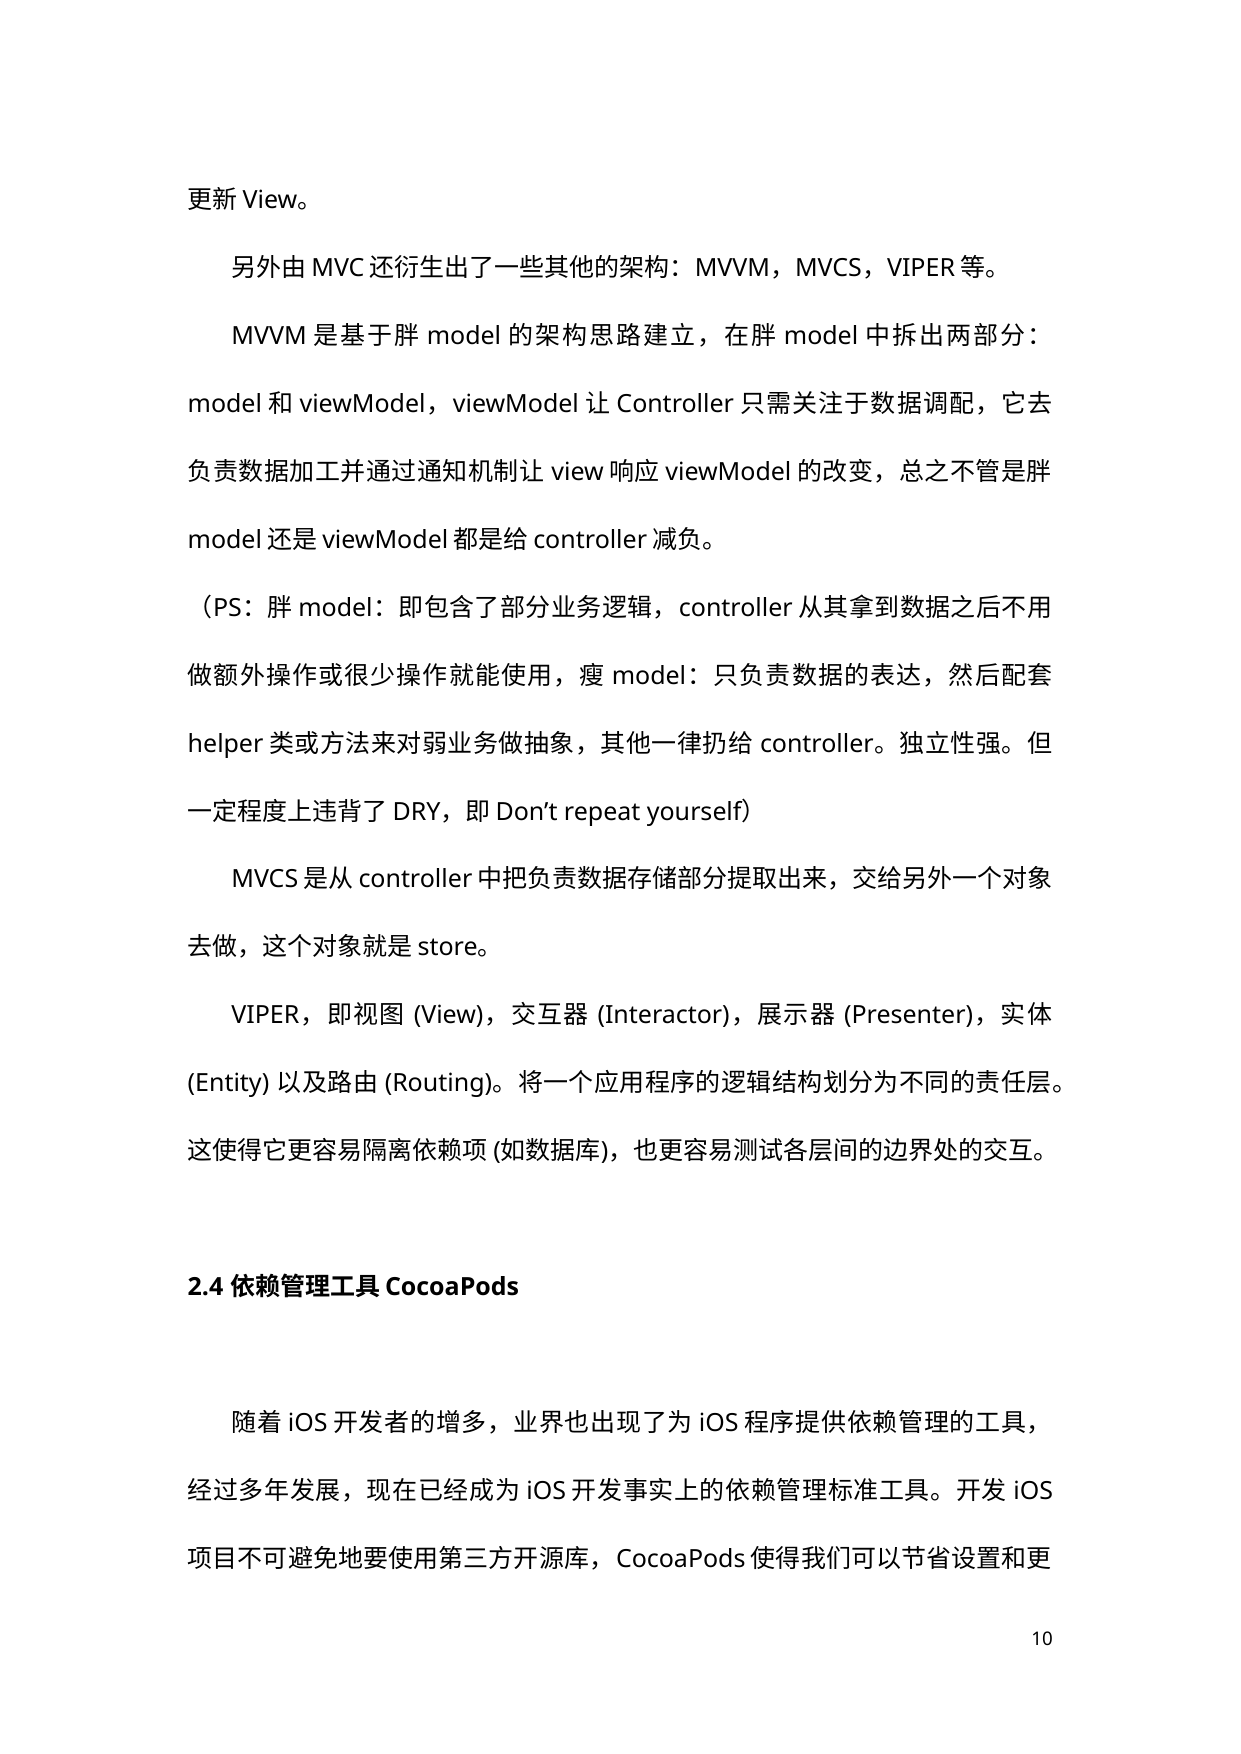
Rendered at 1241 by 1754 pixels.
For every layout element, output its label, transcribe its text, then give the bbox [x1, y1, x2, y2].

text 2.4 依赖管理工具CocoaPods [187, 1251, 1053, 1318]
text 另外由MVC还衍生出了一些其他的架构：MVVM，MVCS，VIPER等。 [187, 232, 1053, 300]
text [187, 1386, 1053, 1590]
text VIPER，即视图 (View)，交互器 (Interactor)，展示器 (Presenter)，实体 (Entity) 以及路由 (Routing)。将一个应用程序的逻辑结构划分为不同的责任层。这使得它更容易隔离依赖项 (如数据库)，也更容易测试各层间的边界处的交互。 [187, 979, 1053, 1183]
text （PS：胖model：即包含了部分业务逻辑，controller从其拿到数据之后不用做额外操作或很少操作就能使用，瘦model：只负责数据的表达，然后配套helper类或方法来对弱业务做抽象，其他一律扔给controller。独立性强。但一定程度上违背了DRY，即Don’t repeat yourself） [187, 571, 1053, 843]
text MVCS是从controller中把负责数据存储部分提取出来，交给另外一个对象去做，这个对象就是store。 [187, 843, 1053, 979]
text MVVM是基于胖model的架构思路建立，在胖model中拆出两部分：model和viewModel，viewModel让Controller只需关注于数据调配，它去负责数据加工并通过通知机制让view响应viewModel的改变，总之不管是胖model还是viewModel都是给controller减负。 [187, 300, 1053, 571]
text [187, 164, 1053, 232]
